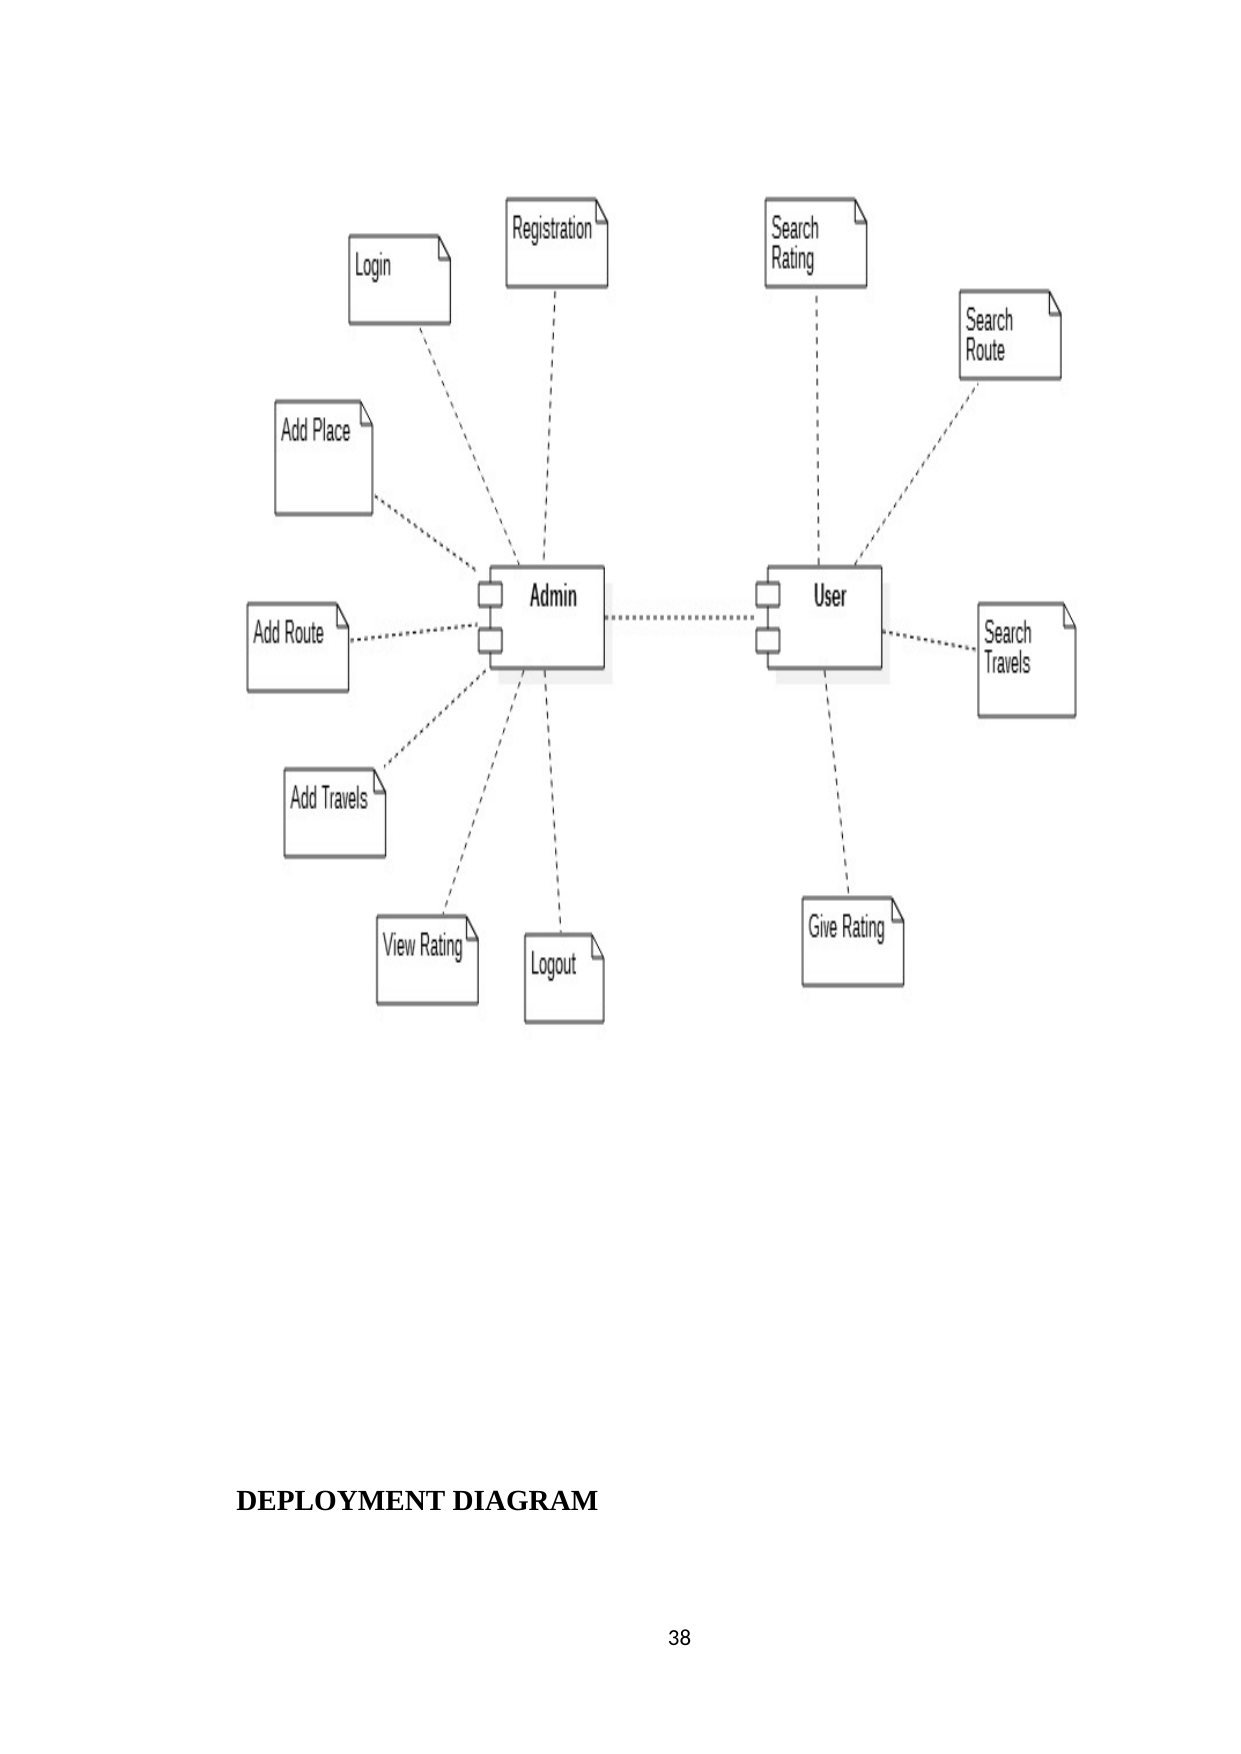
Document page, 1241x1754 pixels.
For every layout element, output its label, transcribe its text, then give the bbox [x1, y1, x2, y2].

picture [236, 177, 1123, 1117]
text DEPLOYMENT DIAGRAM [236, 1483, 1122, 1516]
